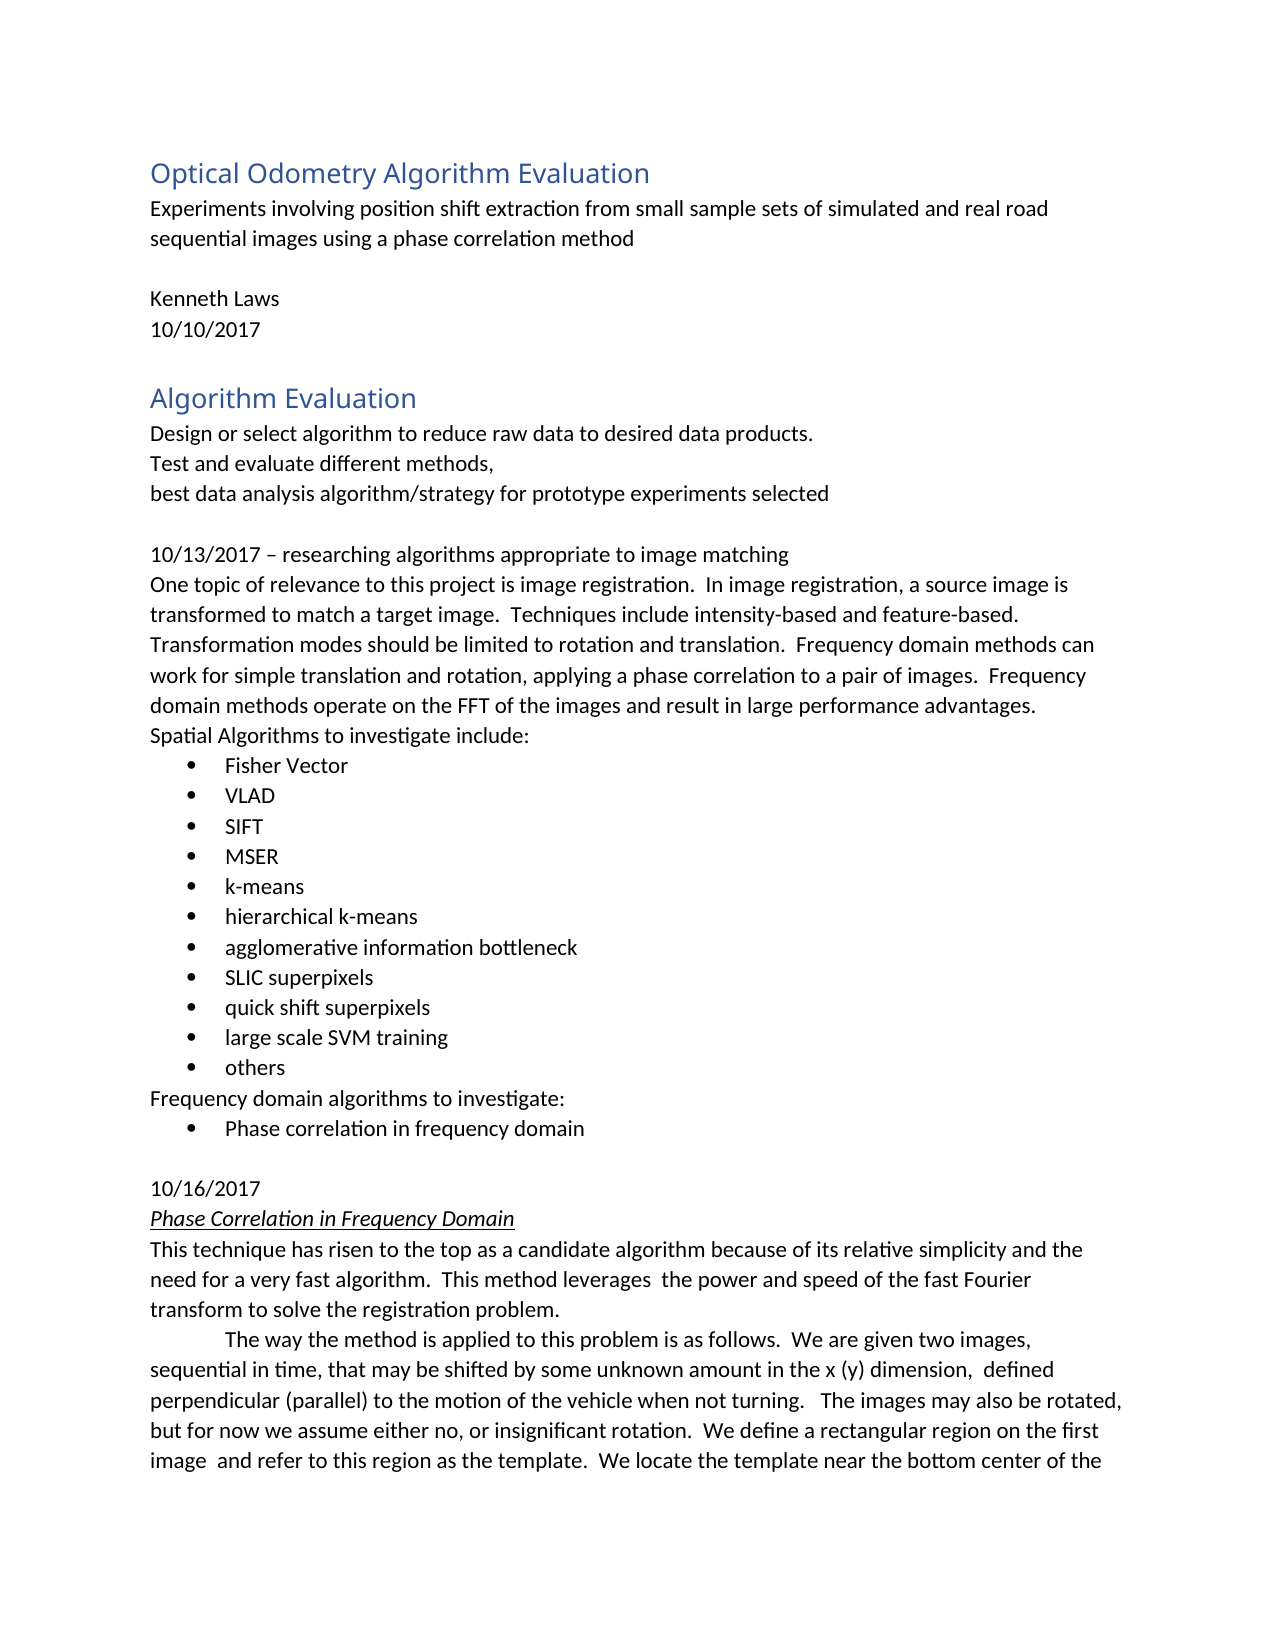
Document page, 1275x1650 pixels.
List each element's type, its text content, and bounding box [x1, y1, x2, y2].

list SIFT [187, 812, 1125, 840]
text 10/13/2017 – researching algorithms appropriate to image matching [150, 540, 1125, 568]
list hierarchical k-means [187, 902, 1125, 931]
subtitle Optical Odometry Algorithm Evaluation [150, 154, 1125, 191]
list k-means [187, 872, 1125, 900]
text Kenneth Laws [150, 284, 1125, 313]
list Phase correlation in frequency domain [187, 1114, 1125, 1142]
list agglomerative information bottleneck [187, 933, 1125, 961]
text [150, 1325, 1125, 1474]
list Fisher Vector [187, 751, 1125, 779]
list others [187, 1053, 1125, 1082]
text This technique has risen to the top as a candidate algorithm because of its relative simplicity and the need for a very fast algorithm. This method leverages the power and speed of the fast Fourier transform to solve the registration problem. [150, 1235, 1125, 1323]
text Design or select algorithm to reduce raw data to desired data products. Test and evaluate different methods, [150, 419, 1125, 477]
text Frequency domain algorithms to investigate: [150, 1084, 1125, 1112]
text best data analysis algorithm/strategy for prototype experiments selected [150, 479, 1125, 508]
list VLAD [187, 782, 1125, 810]
list MSER [187, 842, 1125, 870]
list SLIC superpixels [187, 963, 1125, 991]
text 10/10/2017 [150, 315, 1125, 343]
text Phase Correlation in Frequency Domain [150, 1204, 1125, 1233]
text One topic of relevance to this project is image registration. In image registration, a source image is transformed to match a target image. Techniques include intensity-based and feature-based. Transformation modes should be limited to rotation and translation. Frequency domain methods can work for simple translation and rotation, applying a phase correlation to a pair of images. Frequency domain methods operate on the FFT of the images and result in large performance advantages. [150, 570, 1125, 719]
subtitle Algorithm Evaluation [150, 379, 1125, 416]
text Spatial Algorithms to investigate include: [150, 721, 1125, 749]
text Experiments involving position shift extraction from small sample sets of simulated and real road sequential images using a phase correlation method [150, 194, 1125, 252]
list quick shift superpixels [187, 993, 1125, 1021]
list large scale SVM training [187, 1023, 1125, 1051]
text 10/16/2017 [150, 1174, 1125, 1202]
